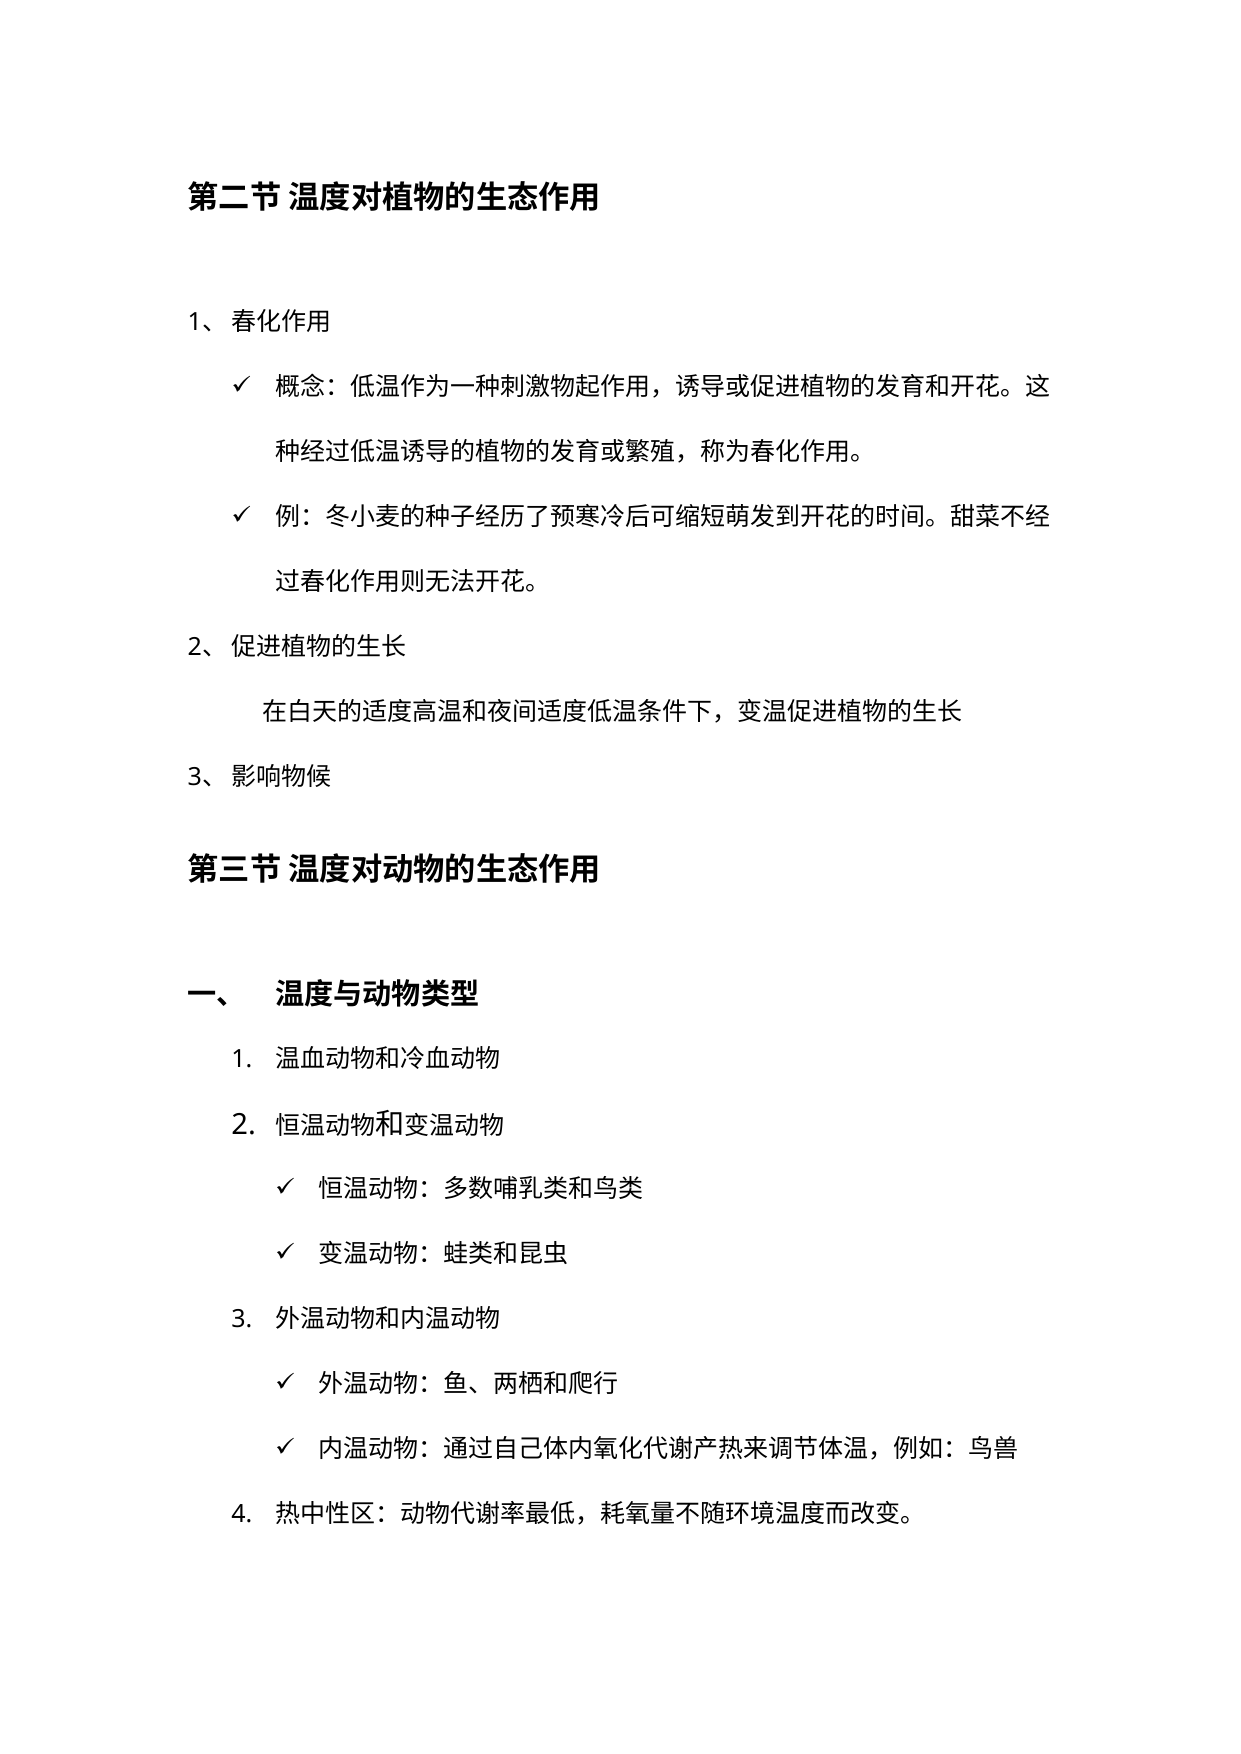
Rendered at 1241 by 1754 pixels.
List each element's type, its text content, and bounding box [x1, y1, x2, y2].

list 温血动物和冷血动物 [231, 1024, 1053, 1089]
list 恒温动物和变温动物 [231, 1089, 1053, 1154]
list 外温动物：鱼、两栖和爬行 [275, 1349, 1053, 1414]
list 影响物候 [187, 742, 1053, 807]
text 在白天的适度高温和夜间适度低温条件下，变温促进植物的生长 [187, 677, 1053, 742]
list 变温动物：蛙类和昆虫 [275, 1219, 1053, 1284]
subtitle 第二节 温度对植物的生态作用 [187, 162, 1053, 227]
list 春化作用 [187, 287, 1053, 352]
list 例：冬小麦的种子经历了预寒冷后可缩短萌发到开花的时间。甜菜不经过春化作用则无法开花。 [231, 482, 1053, 612]
subtitle 第三节 温度对动物的生态作用 [187, 834, 1053, 899]
list 概念：低温作为一种刺激物起作用，诱导或促进植物的发育和开花。这种经过低温诱导的植物的发育或繁殖，称为春化作用。 [231, 352, 1053, 482]
list 外温动物和内温动物 [231, 1284, 1053, 1349]
list 温度与动物类型 [187, 959, 1053, 1024]
list 内温动物：通过自己体内氧化代谢产热来调节体温，例如：鸟兽 [275, 1414, 1053, 1479]
list 热中性区：动物代谢率最低，耗氧量不随环境温度而改变。 [231, 1479, 1053, 1544]
list 促进植物的生长 [187, 612, 1053, 677]
list 恒温动物：多数哺乳类和鸟类 [275, 1154, 1053, 1219]
